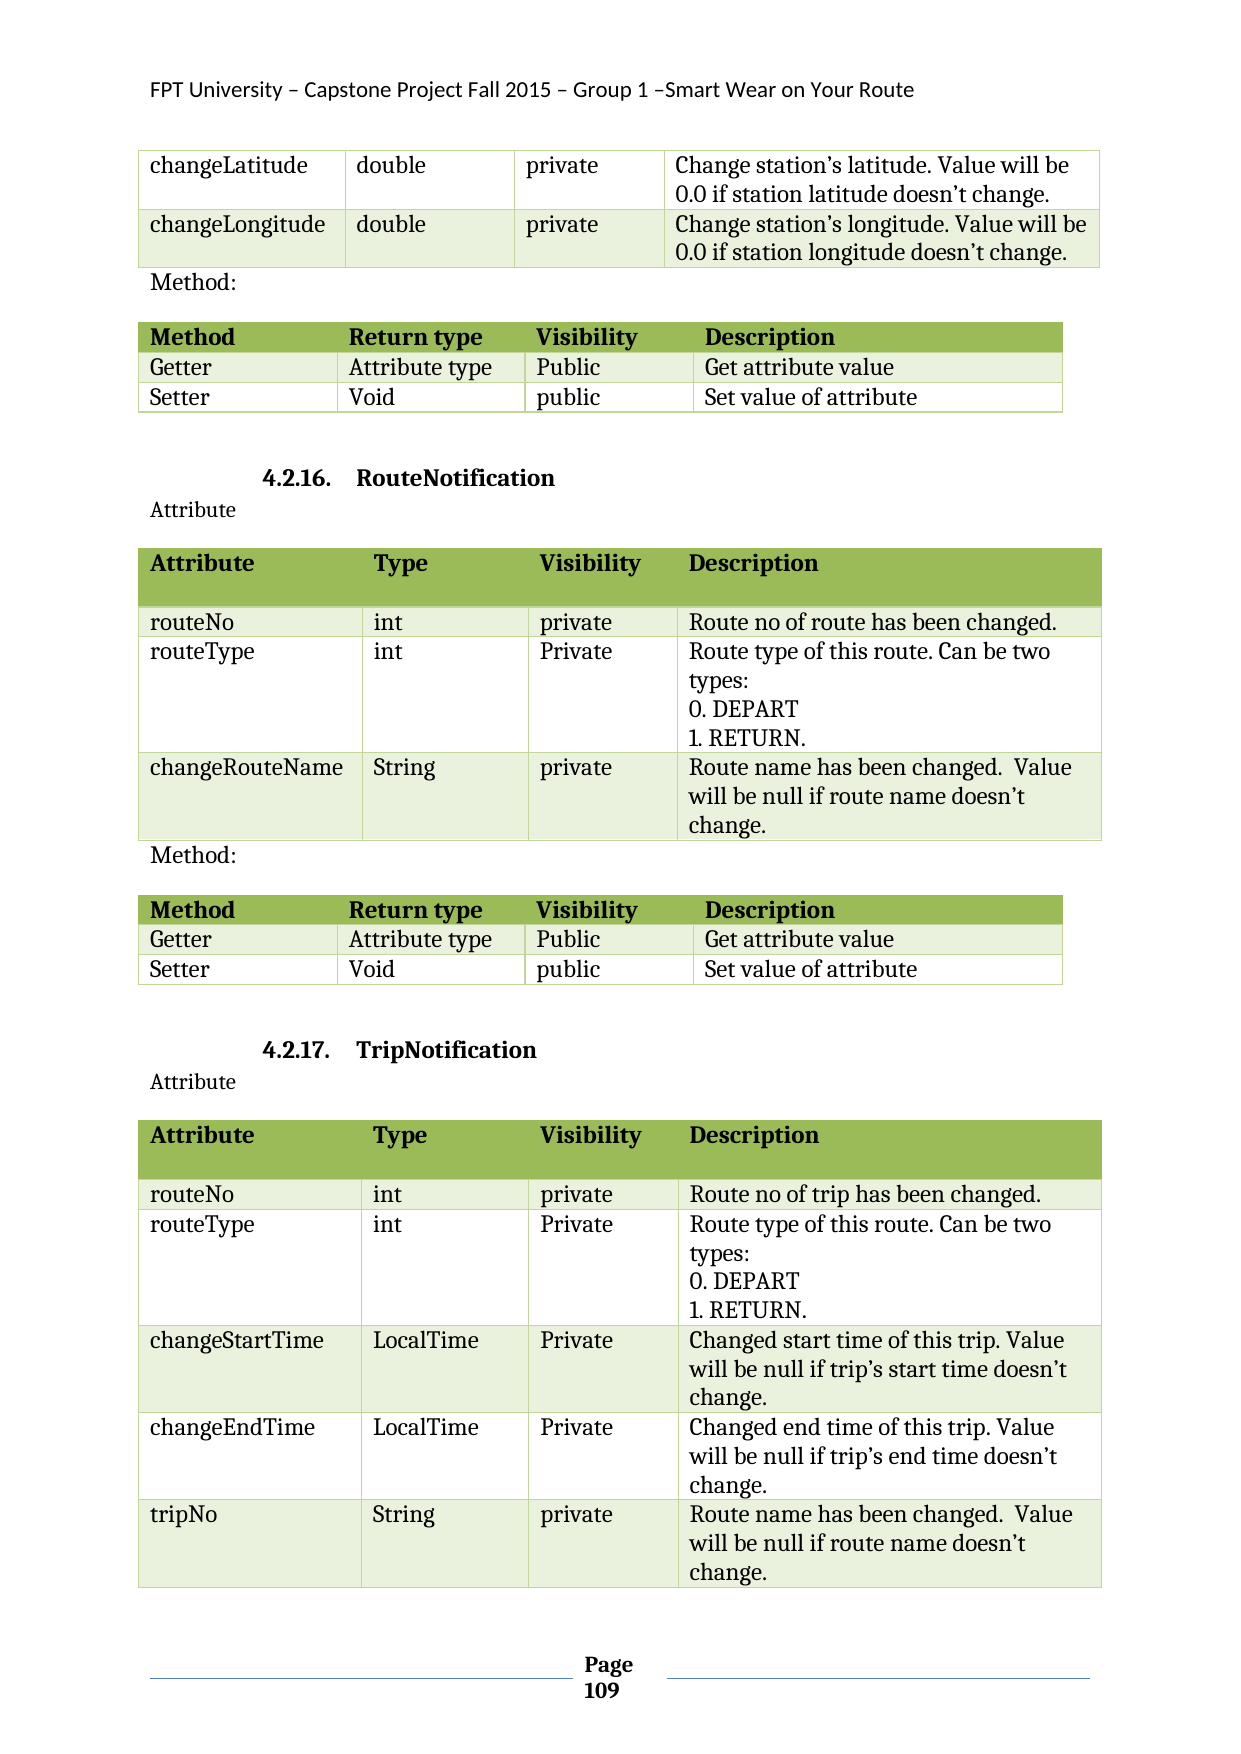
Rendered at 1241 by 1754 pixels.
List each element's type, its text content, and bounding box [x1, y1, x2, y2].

table_header Type [363, 549, 528, 606]
table_header Method [139, 896, 337, 924]
table_cell Private [529, 1210, 678, 1325]
table_cell private [515, 151, 664, 208]
table_header Type [362, 1121, 528, 1179]
table_header Attribute [139, 1121, 361, 1179]
table_cell Route no of trip has been changed. [679, 1180, 1101, 1209]
table_cell private [529, 1180, 678, 1209]
table_cell Private [529, 1326, 678, 1412]
table_cell int [362, 1210, 528, 1325]
table_header Description [694, 896, 1062, 924]
table_cell Changed end time of this trip. Value will be null if trip’s end time doesn’t change. [679, 1413, 1101, 1499]
table_cell Route type of this route. Can be two types: 0. DEPART 1. RETURN. [679, 1210, 1101, 1325]
text Attribute [150, 496, 1090, 523]
table_header Description [678, 549, 1101, 606]
table_cell Changed start time of this trip. Value will be null if trip’s start time doesn’t change. [679, 1326, 1101, 1412]
table_cell int [363, 608, 528, 636]
table_cell Attribute type [338, 353, 524, 382]
table_cell Get attribute value [694, 353, 1062, 382]
table_cell Route name has been changed. Value will be null if route name doesn’t change. [679, 1500, 1101, 1587]
table_cell tripNo [139, 1500, 361, 1587]
table_cell routeNo [139, 608, 362, 636]
table_header Description [694, 323, 1062, 352]
table_cell Route no of route has been changed. [678, 608, 1101, 636]
table_cell changeStartTime [139, 1326, 361, 1412]
table_cell public [526, 383, 693, 411]
table_header Visibility [526, 323, 693, 352]
table_cell Change station’s longitude. Value will be 0.0 if station longitude doesn’t change. [665, 210, 1099, 267]
table_cell LocalTime [362, 1413, 528, 1499]
text Method: [150, 841, 1090, 869]
table_header Method [139, 323, 337, 352]
table_header Return type [338, 896, 524, 924]
table_cell Setter [139, 955, 337, 984]
table_header Attribute [139, 549, 362, 606]
table_cell Get attribute value [694, 925, 1062, 954]
table_header Visibility [529, 1121, 678, 1179]
table_cell Private [529, 1413, 678, 1499]
table_cell String [362, 1500, 528, 1587]
table_cell private [529, 1500, 678, 1587]
table_cell changeRouteName [139, 753, 362, 839]
table_cell public [526, 955, 693, 984]
table_cell routeNo [139, 1180, 361, 1209]
table_cell double [346, 151, 514, 208]
table_cell Void [338, 955, 524, 984]
table_cell Set value of attribute [694, 383, 1062, 411]
table_cell routeType [139, 637, 362, 752]
table_cell Void [338, 383, 524, 411]
table_cell changeEndTime [139, 1413, 361, 1499]
table_cell private [529, 608, 677, 636]
table_cell Getter [139, 353, 337, 382]
table_cell private [515, 210, 664, 267]
subtitle RouteNotification [262, 463, 1090, 492]
table_header Description [679, 1121, 1101, 1179]
table_cell Set value of attribute [694, 955, 1062, 984]
text Method: [150, 268, 1090, 297]
table_cell routeType [139, 1210, 361, 1325]
table_header Return type [338, 323, 524, 352]
table_cell Attribute type [338, 925, 524, 954]
table_header Visibility [526, 896, 693, 924]
table_cell Setter [139, 383, 337, 411]
table_cell LocalTime [362, 1326, 528, 1412]
table_cell changeLongitude [139, 210, 345, 267]
table_cell Private [529, 637, 677, 752]
table_cell Route type of this route. Can be two types: 0. DEPART 1. RETURN. [678, 637, 1101, 752]
table_cell Public [526, 353, 693, 382]
table_cell Route name has been changed. Value will be null if route name doesn’t change. [678, 753, 1101, 839]
table_cell int [362, 1180, 528, 1209]
table_cell double [346, 210, 514, 267]
table_header Visibility [529, 549, 677, 606]
table_cell Getter [139, 925, 337, 954]
text Attribute [150, 1069, 1090, 1095]
table_cell String [363, 753, 528, 839]
subtitle TripNotification [262, 1036, 1090, 1065]
table_cell Change station’s latitude. Value will be 0.0 if station latitude doesn’t change. [665, 151, 1099, 208]
table_cell changeLatitude [139, 151, 345, 208]
table_cell Public [526, 925, 693, 954]
table_cell private [529, 753, 677, 839]
table_cell int [363, 637, 528, 752]
